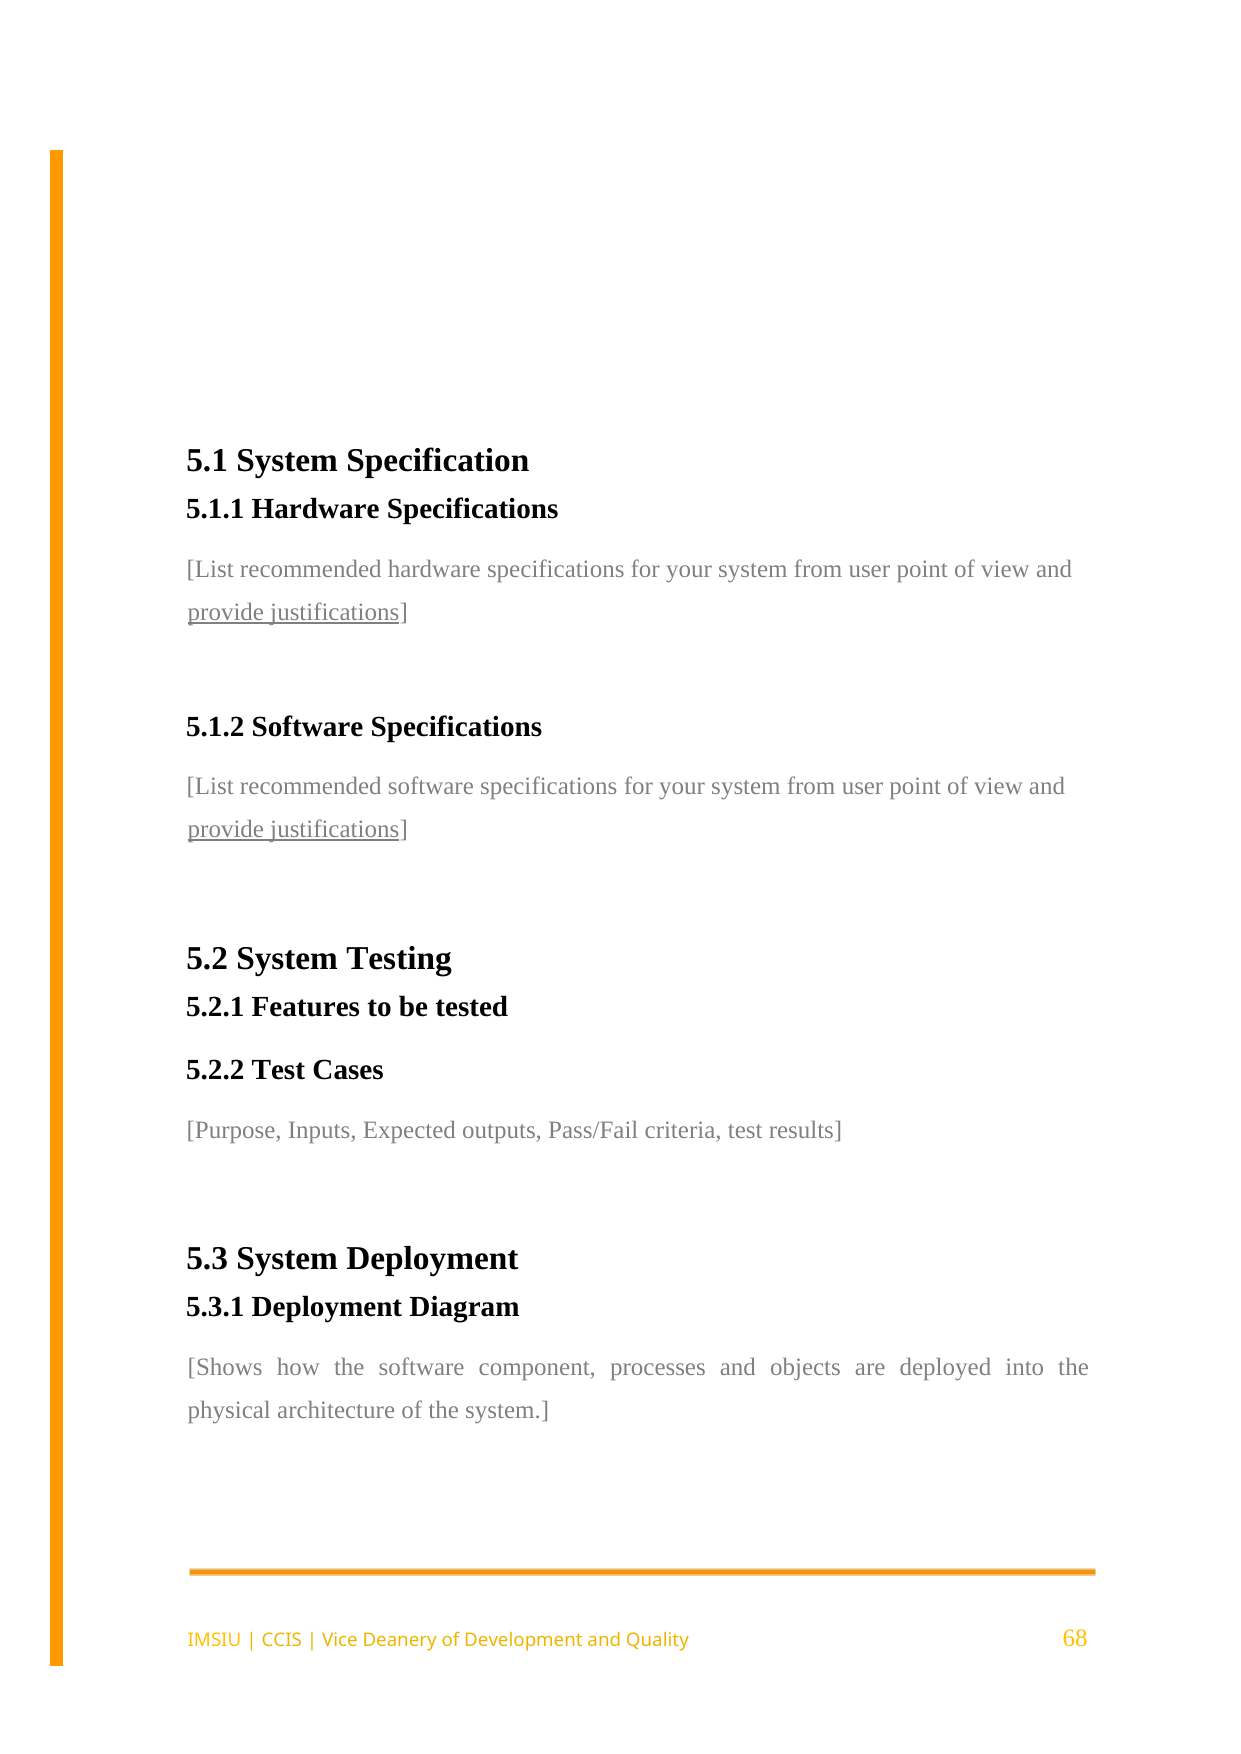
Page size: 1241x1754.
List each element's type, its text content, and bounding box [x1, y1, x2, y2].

text 5.3.1 Deployment Diagram [186, 1289, 1092, 1323]
text 5.2.2 Test Cases [186, 1052, 1092, 1086]
text 5.1.2 Software Specifications [186, 709, 1092, 742]
text 5.1 System Specification [186, 441, 1092, 479]
text 5.1.1 Hardware Specifications [186, 491, 1092, 525]
text [List recommended software specifications for your system from user point of view and provide justifications] [186, 771, 1090, 843]
text [Shows how the software component, processes and objects are deployed into the physical architecture of the system.] [187, 1352, 1090, 1424]
text [List recommended hardware specifications for your system from user point of view and provide justifications] [186, 554, 1090, 626]
text [Purpose, Inputs, Expected outputs, Pass/Fail criteria, test results] [186, 1115, 1090, 1143]
picture [187, 1567, 1100, 1576]
text 5.2 System Testing [186, 938, 1092, 977]
text 5.3 System Deployment [186, 1238, 1092, 1277]
text 5.2.1 Features to be tested [186, 989, 1092, 1023]
